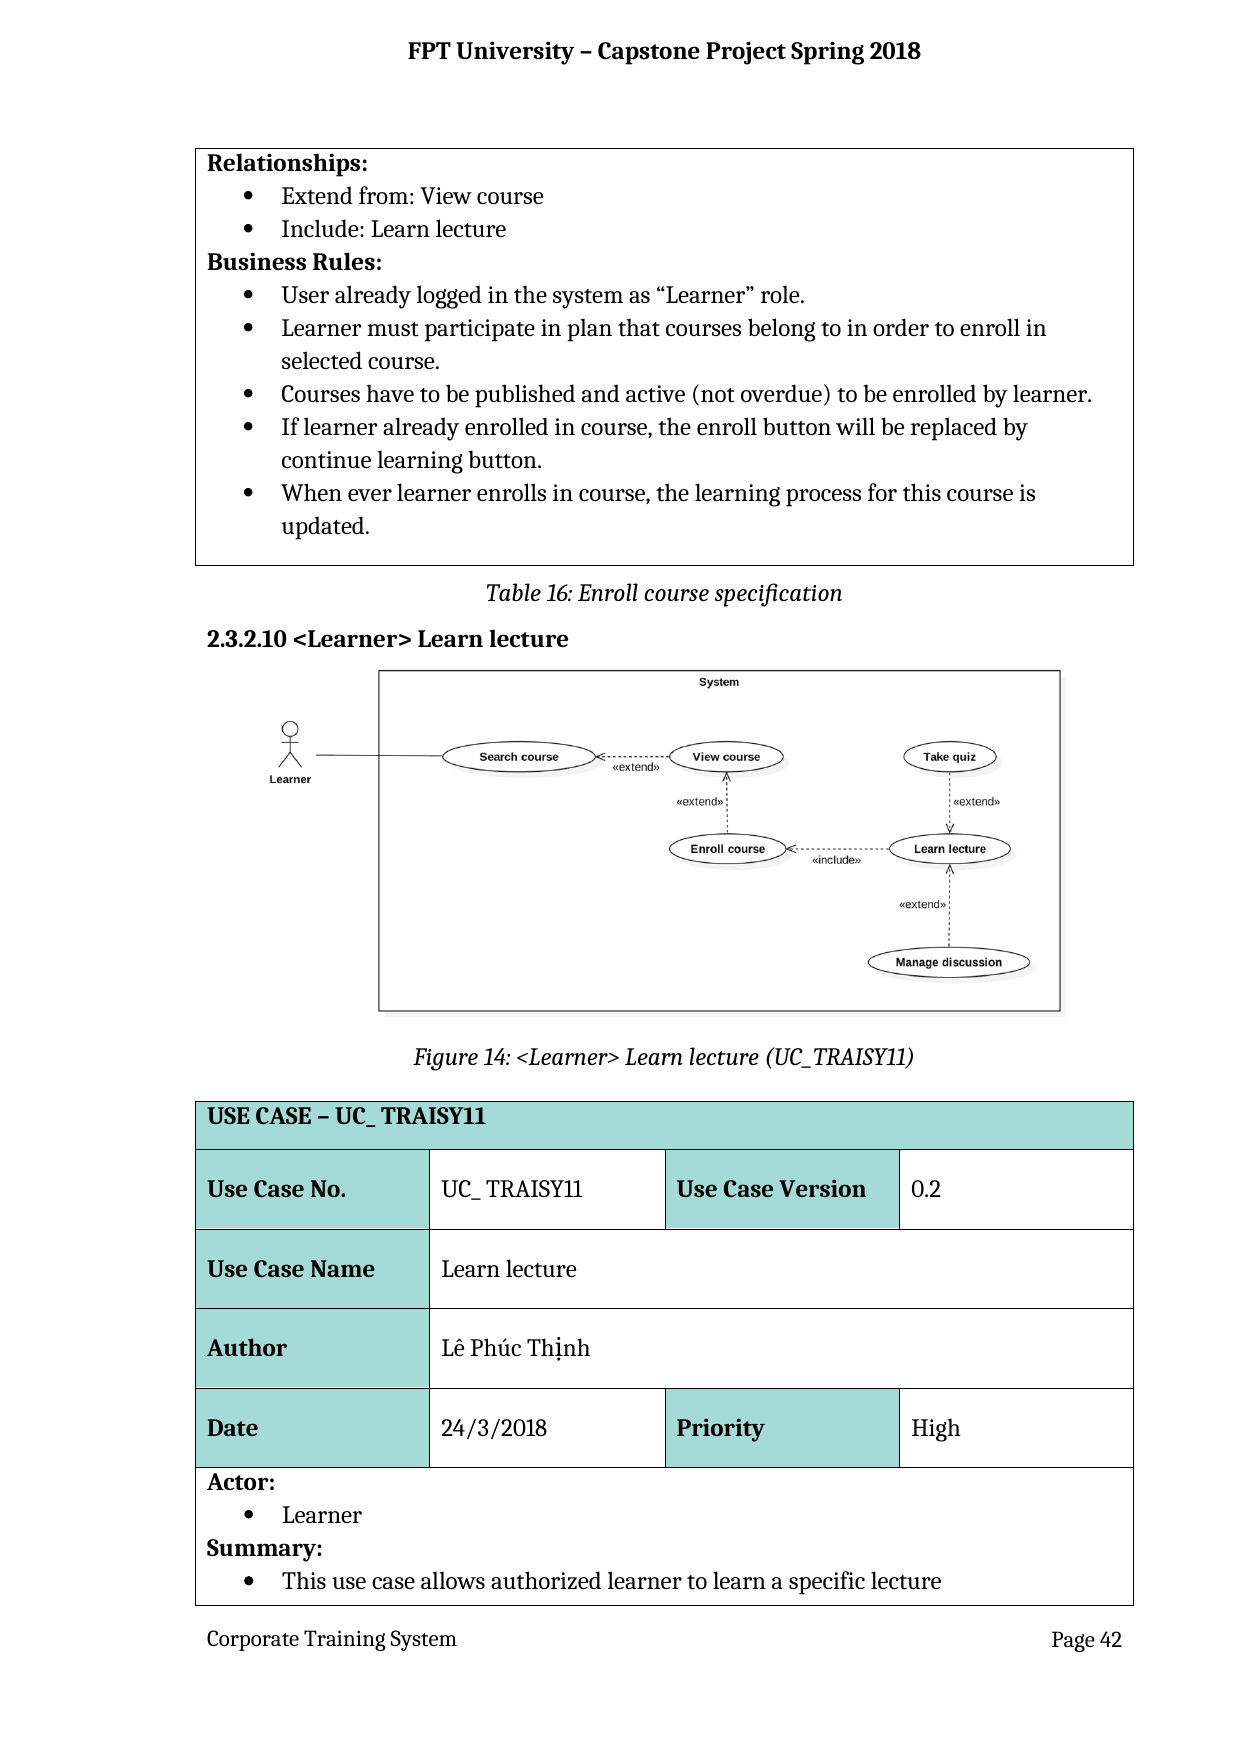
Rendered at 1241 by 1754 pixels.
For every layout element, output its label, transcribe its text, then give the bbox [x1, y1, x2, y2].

picture [256, 657, 1073, 1024]
table_cell Learn lecture [430, 1230, 1133, 1308]
table_cell High [900, 1389, 1133, 1467]
table_cell UC_ TRAISY11 [430, 1150, 665, 1228]
table_header USE CASE – UC_ TRAISY11 [196, 1102, 1133, 1149]
table_cell Date [196, 1389, 429, 1467]
table_cell Use Case Version [666, 1150, 899, 1228]
table_cell Author [196, 1309, 429, 1387]
table_cell Use Case Name [196, 1230, 429, 1308]
text 2.3.2.10 <Learner> Learn lecture [207, 624, 1122, 653]
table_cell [196, 1468, 1133, 1605]
table_cell Lê Phúc Thịnh [430, 1309, 1133, 1387]
table_cell Use Case No. [196, 1150, 429, 1228]
text Figure 14: <Learner> Learn lecture (UC_TRAISY11) [207, 1043, 1122, 1072]
table_cell 0.2 [900, 1150, 1133, 1228]
table_cell Priority [666, 1389, 899, 1467]
table_cell 24/3/2018 [430, 1389, 665, 1467]
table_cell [196, 149, 1133, 565]
